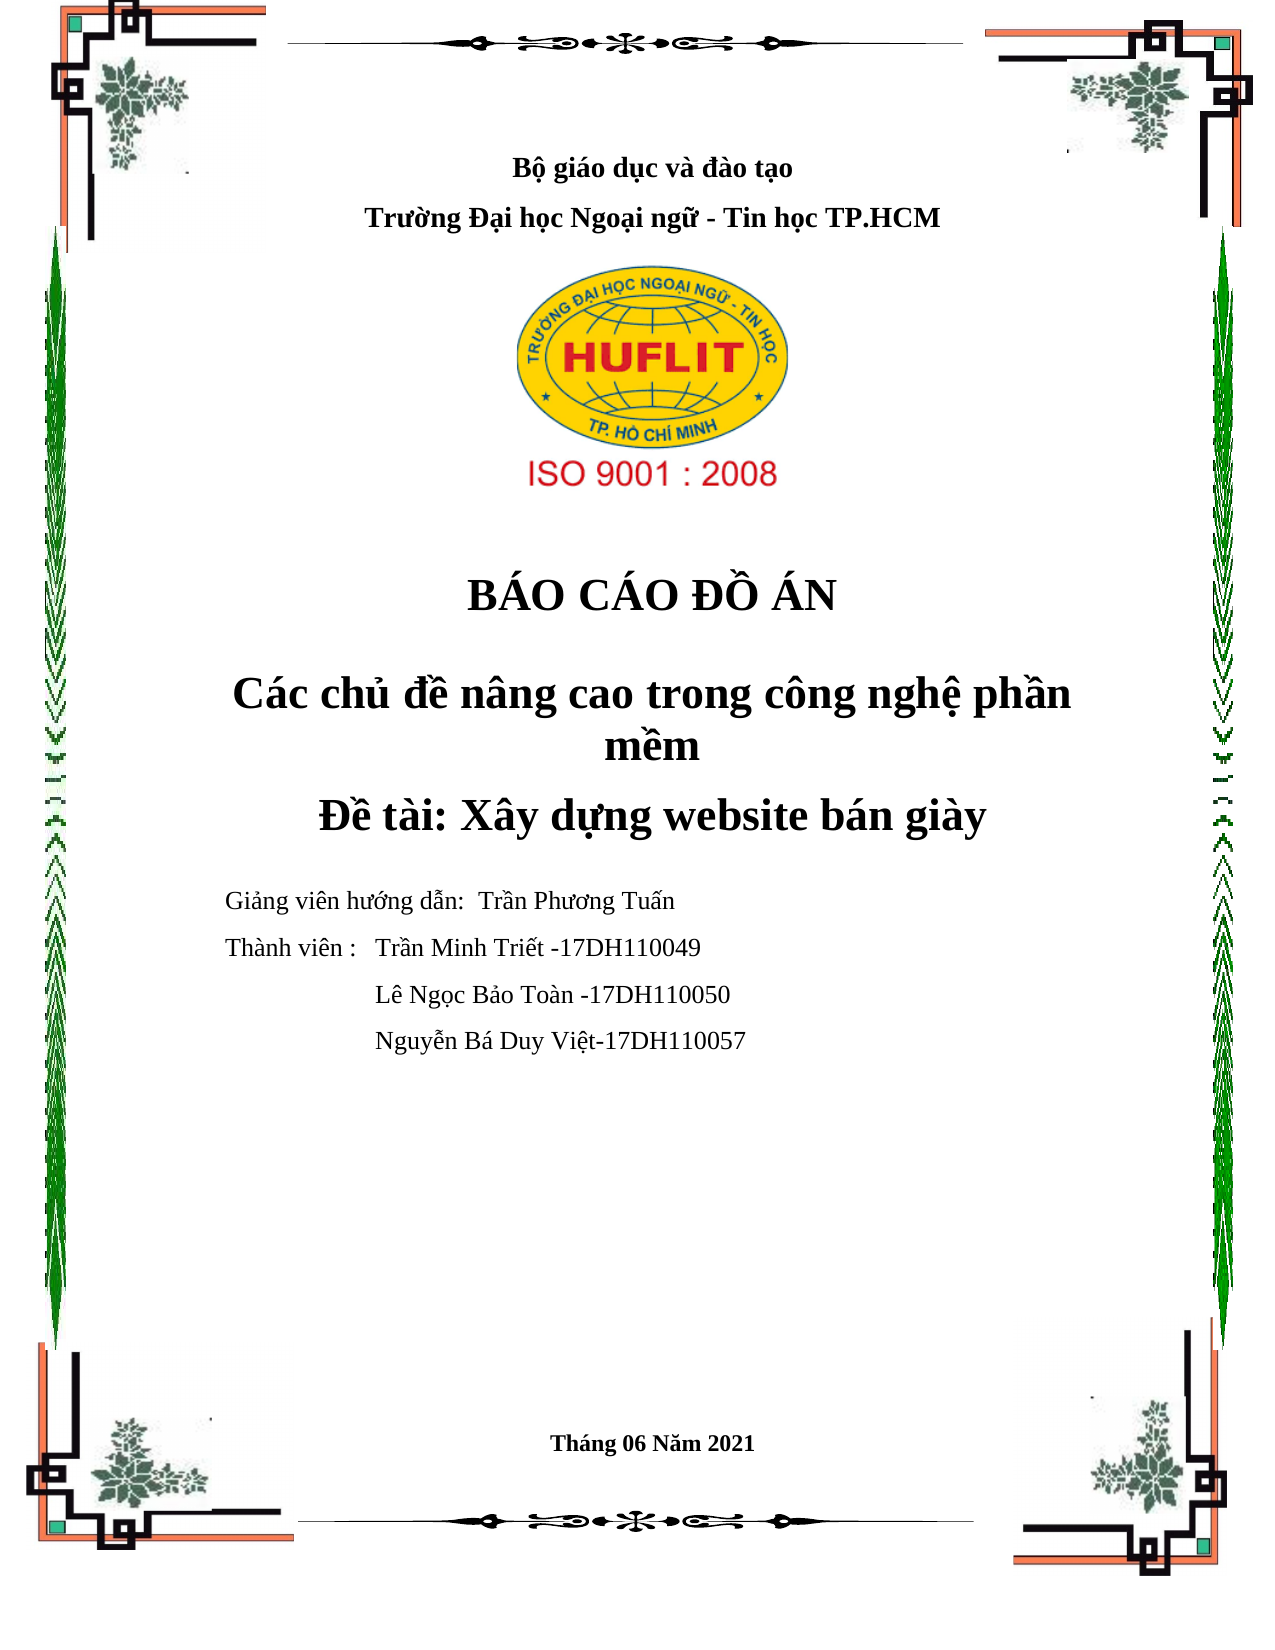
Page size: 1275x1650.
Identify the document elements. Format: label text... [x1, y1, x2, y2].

text Trường Đại học Ngoại ngữ - Tin học TP.HCM [266, 200, 1125, 234]
picture [985, 20, 1253, 227]
text Thành viên : Trần Minh Triết -17DH110049 [180, 932, 1125, 962]
picture [516, 250, 789, 522]
picture [1014, 1318, 1227, 1575]
text Lê Ngọc Bảo Toàn -17DH110050 [180, 979, 1125, 1009]
picture [27, 0, 293, 1550]
text Tháng 06 Năm 2021 [294, 1429, 1013, 1457]
text Nguyễn Bá Duy Việt-17DH110057 [180, 1025, 1125, 1055]
text Đề tài: Xây dựng website bán giày [180, 787, 1125, 840]
text Các chủ đề nâng cao trong công nghệ phần mềm [180, 665, 1125, 771]
text Bộ giáo dục và đào tạo [266, 150, 985, 183]
text Giảng viên hướng dẫn: Trần Phương Tuấn [180, 885, 1125, 915]
text BÁO CÁO ĐỒ ÁN [180, 567, 1125, 620]
